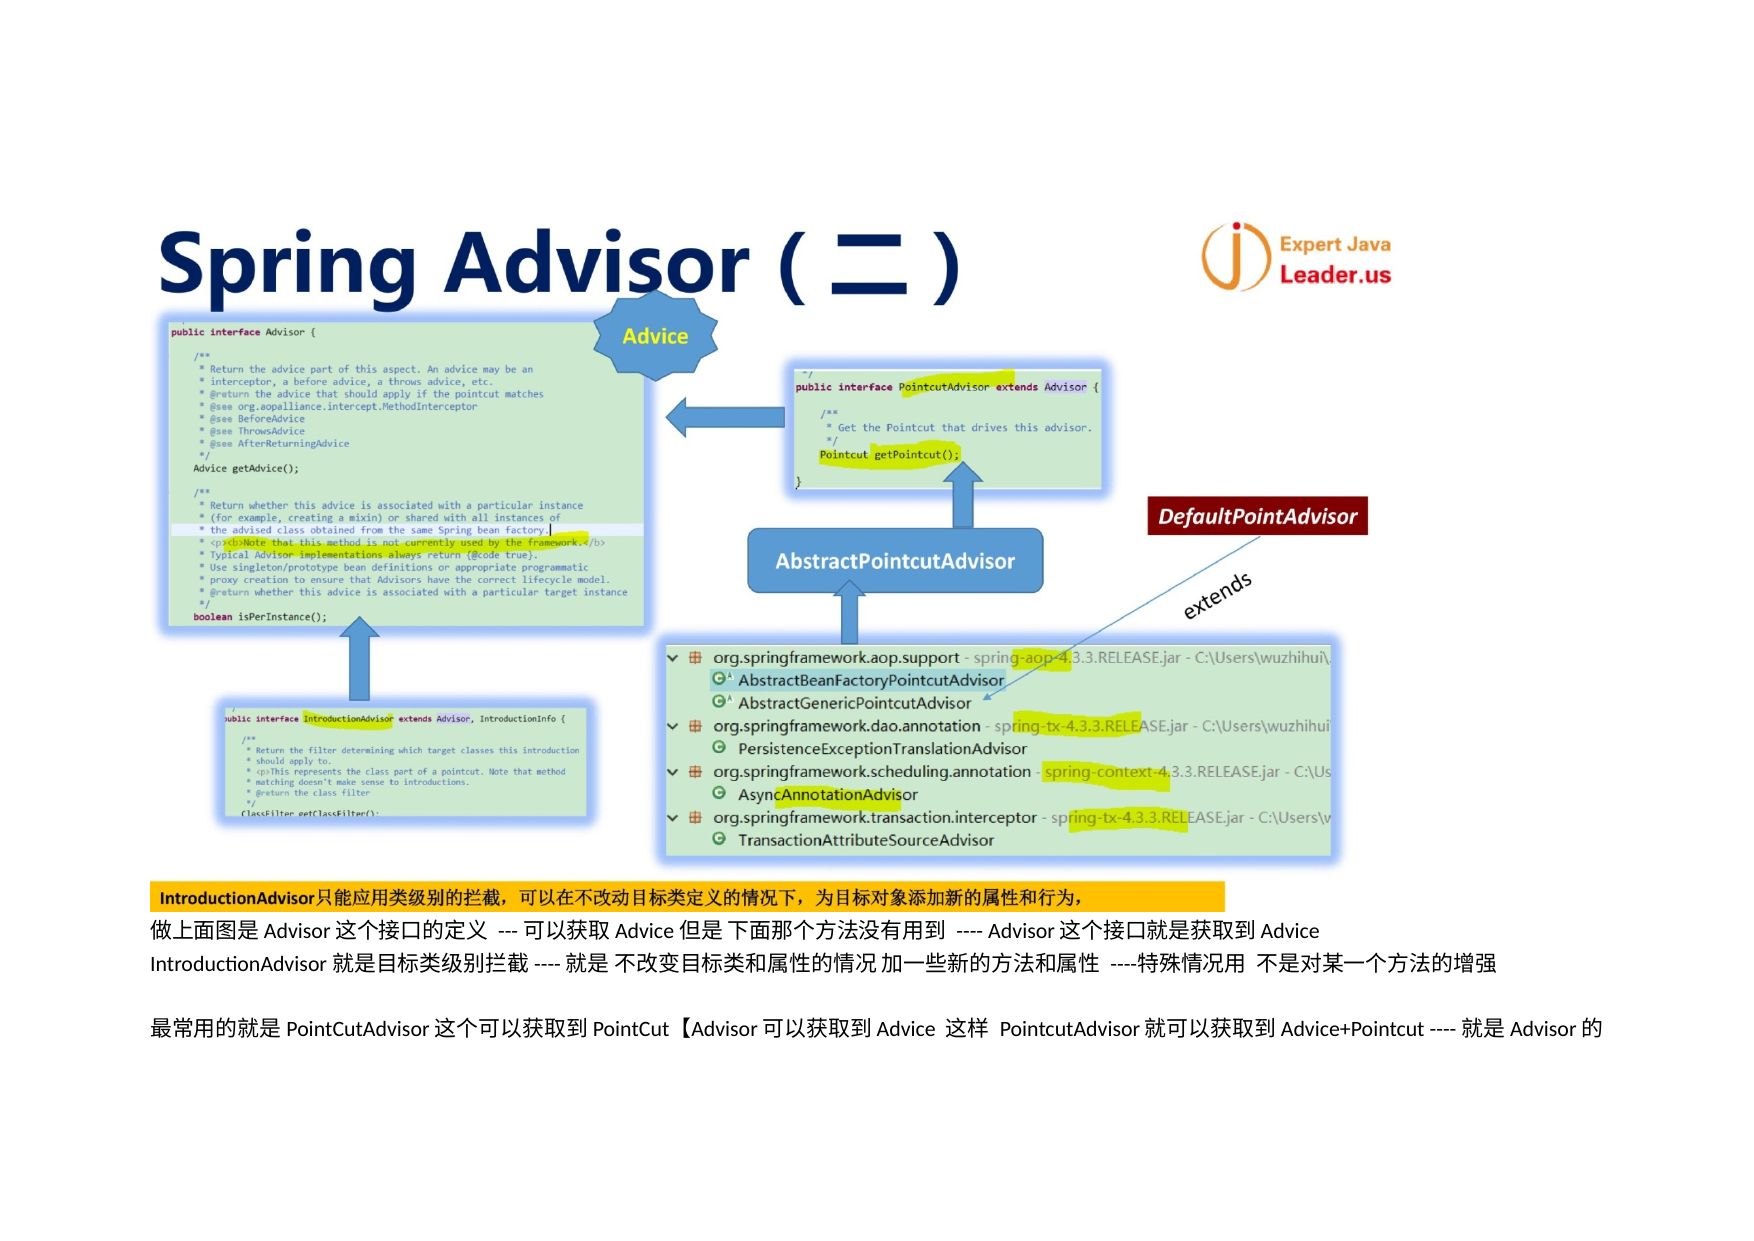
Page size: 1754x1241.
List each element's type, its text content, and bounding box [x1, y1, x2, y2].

text IntroductionAdvisor 就是目标类级别拦截 ---- 就是 不改变目标类和属性的情况 加一些新的方法和属性 ----特殊情况用 不是对某一个方法的增强 [150, 945, 1604, 978]
picture [150, 197, 1420, 912]
text 做上面图是Advisor这个接口的定义 --- 可以获取Advice 但是 下面那个方法没有用到 ---- Advisor这个接口就是获取到Advice [150, 913, 1604, 945]
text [150, 1010, 1604, 1043]
